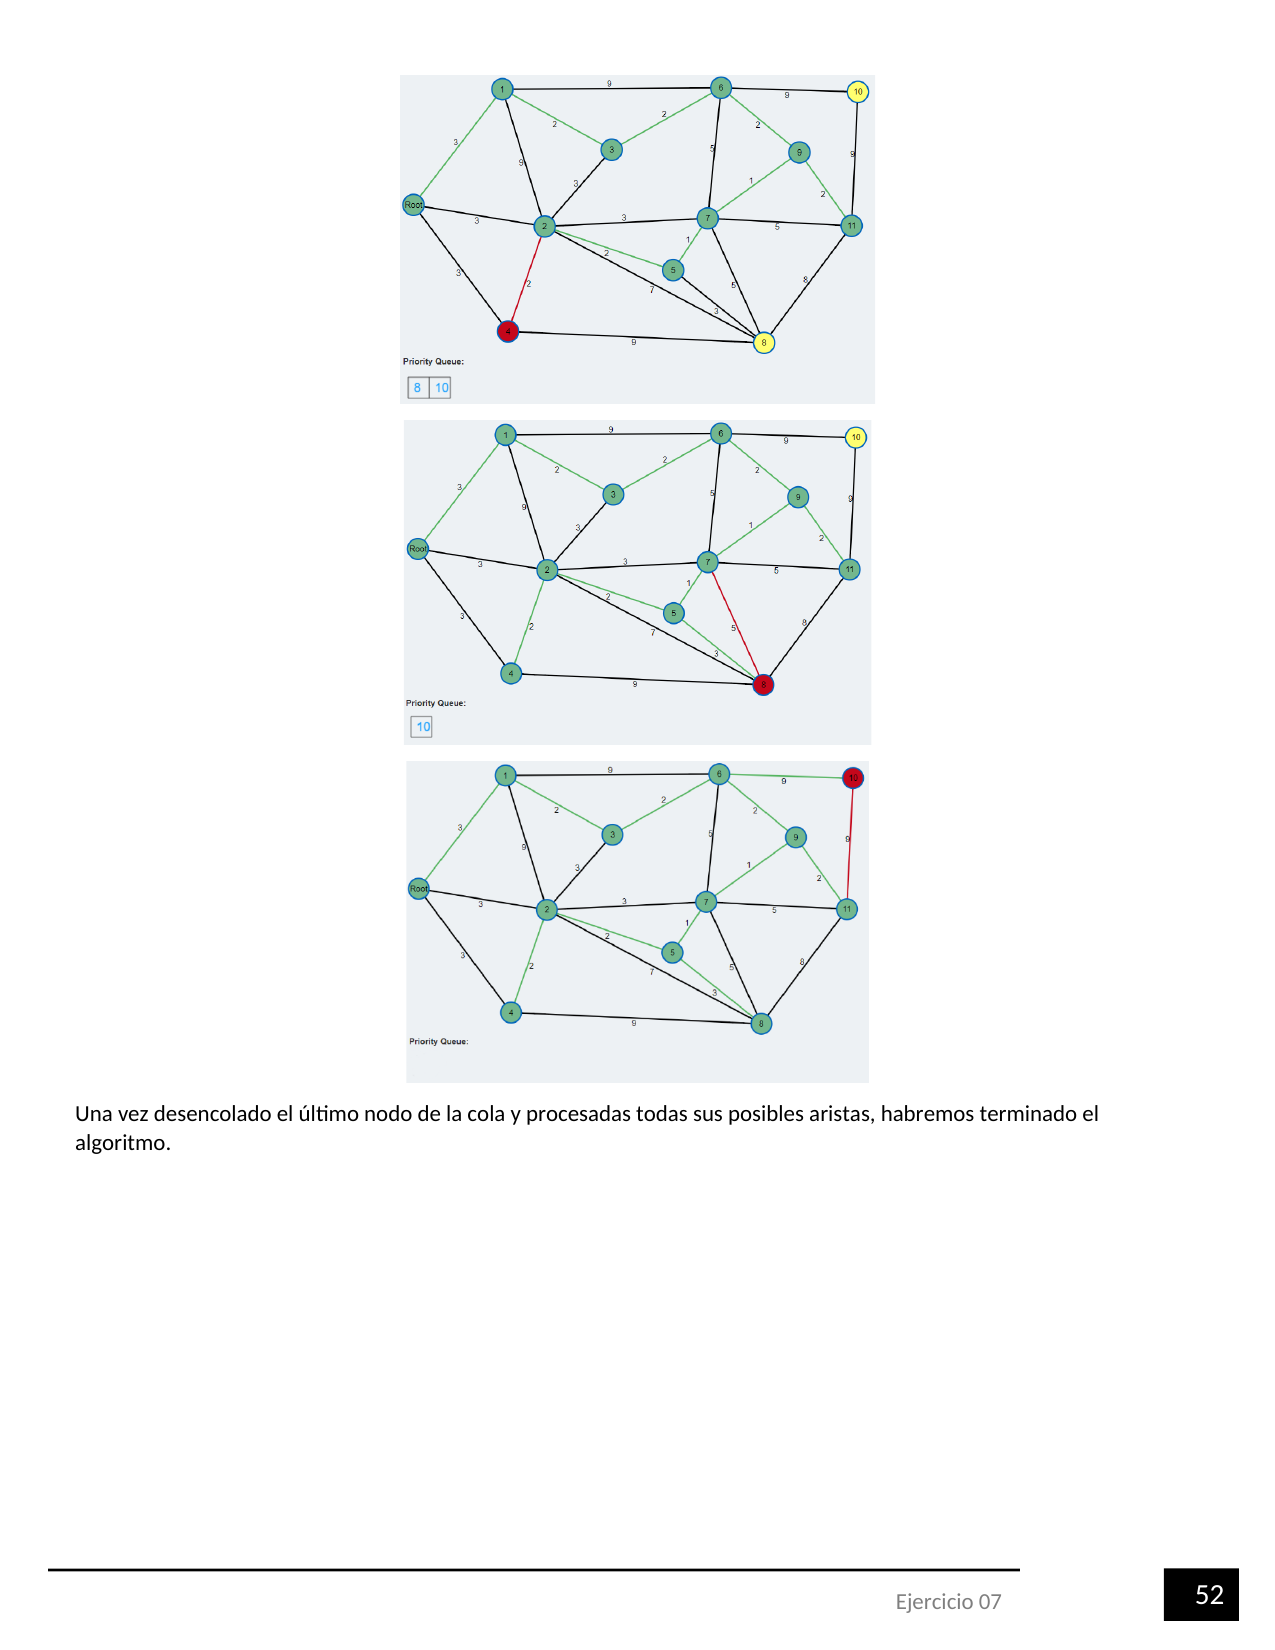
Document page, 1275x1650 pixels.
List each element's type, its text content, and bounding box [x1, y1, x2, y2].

text Una vez desencolado el último nodo de la cola y procesadas todas sus posibles aristas, habremos terminado el algoritmo. [75, 1099, 1200, 1156]
picture [406, 761, 869, 1083]
picture [400, 75, 876, 404]
picture [403, 420, 872, 745]
